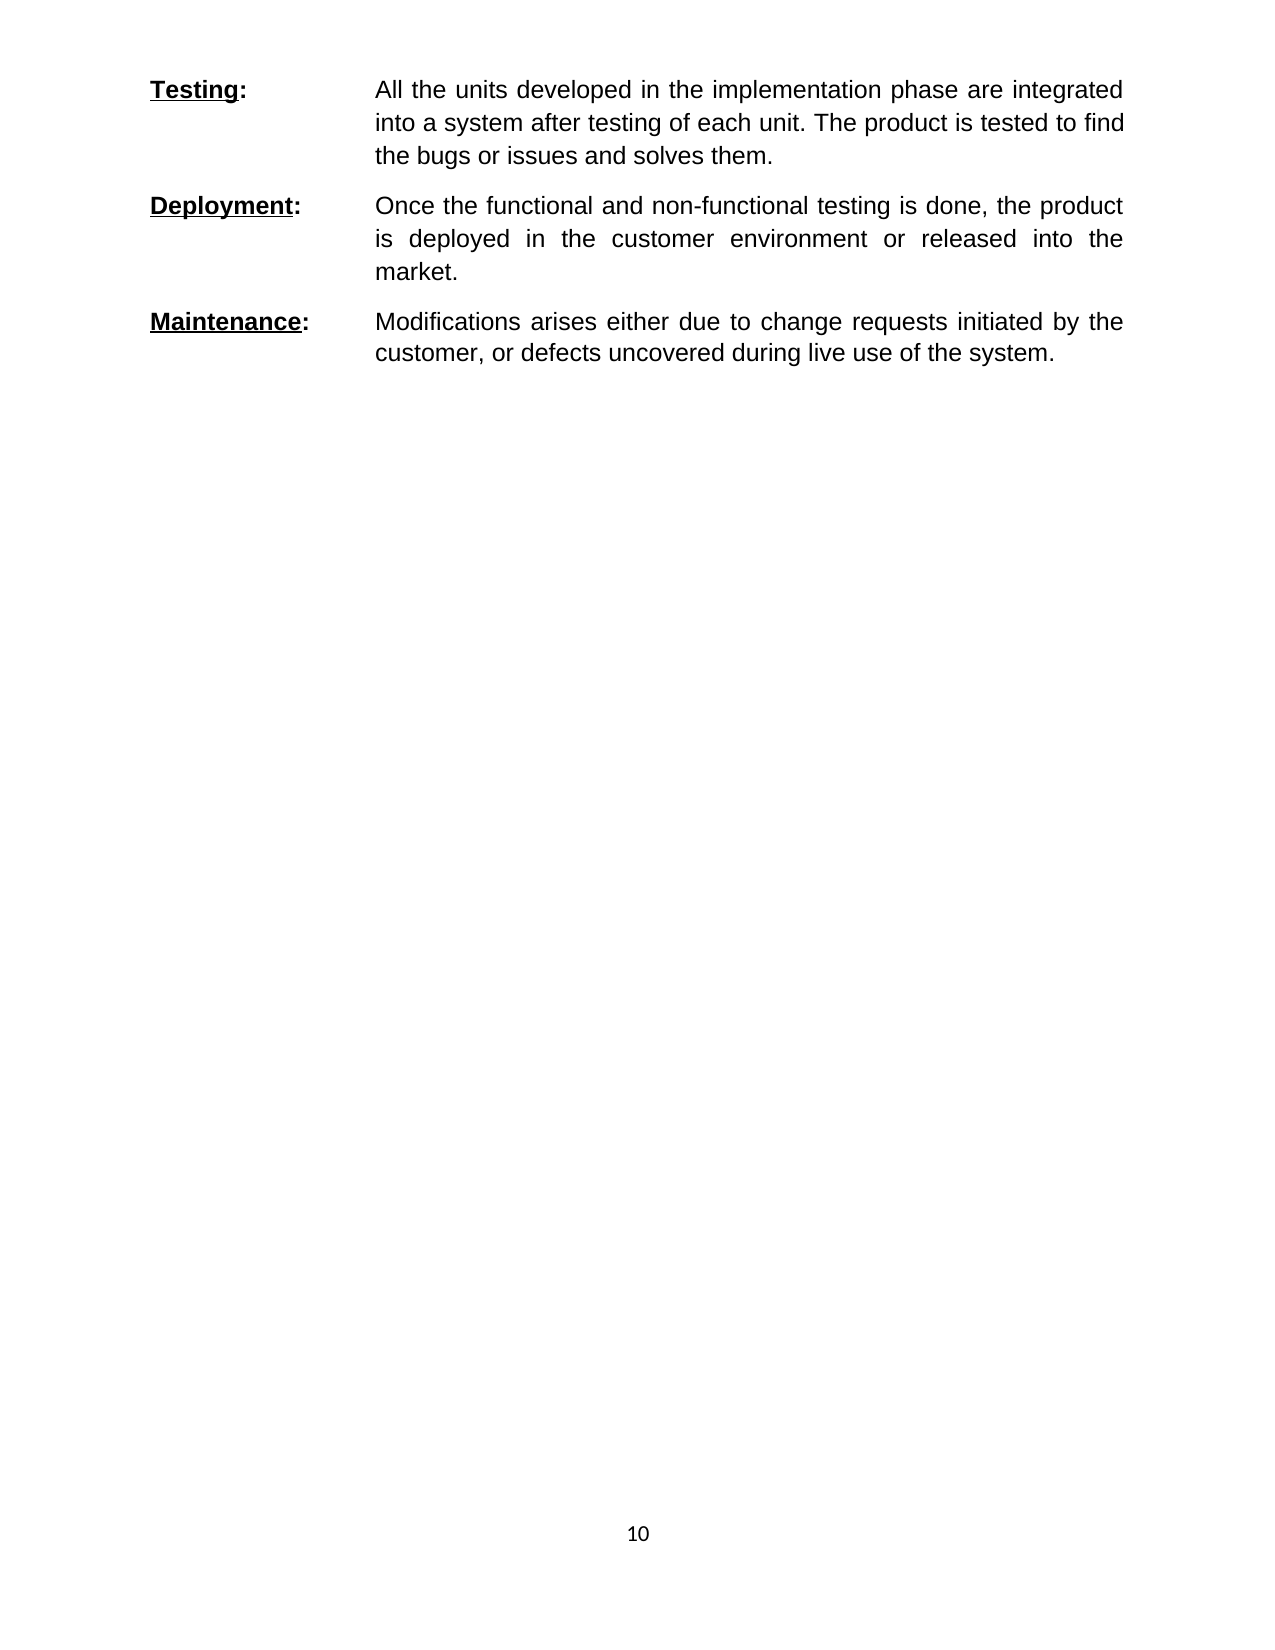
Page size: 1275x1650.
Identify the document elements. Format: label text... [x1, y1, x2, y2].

text Testing: All the units developed in the implementation phase are integrated into a system after testing of each unit. The product is tested to find the bugs or issues and solves them. [150, 75, 1125, 170]
text Deployment: Once the functional and non-functional testing is done, the product is deployed in the customer environment or released into the market. [150, 191, 1125, 286]
text Maintenance: Modifications arises either due to change requests initiated by the customer, or defects uncovered during live use of the system. [150, 306, 1125, 366]
